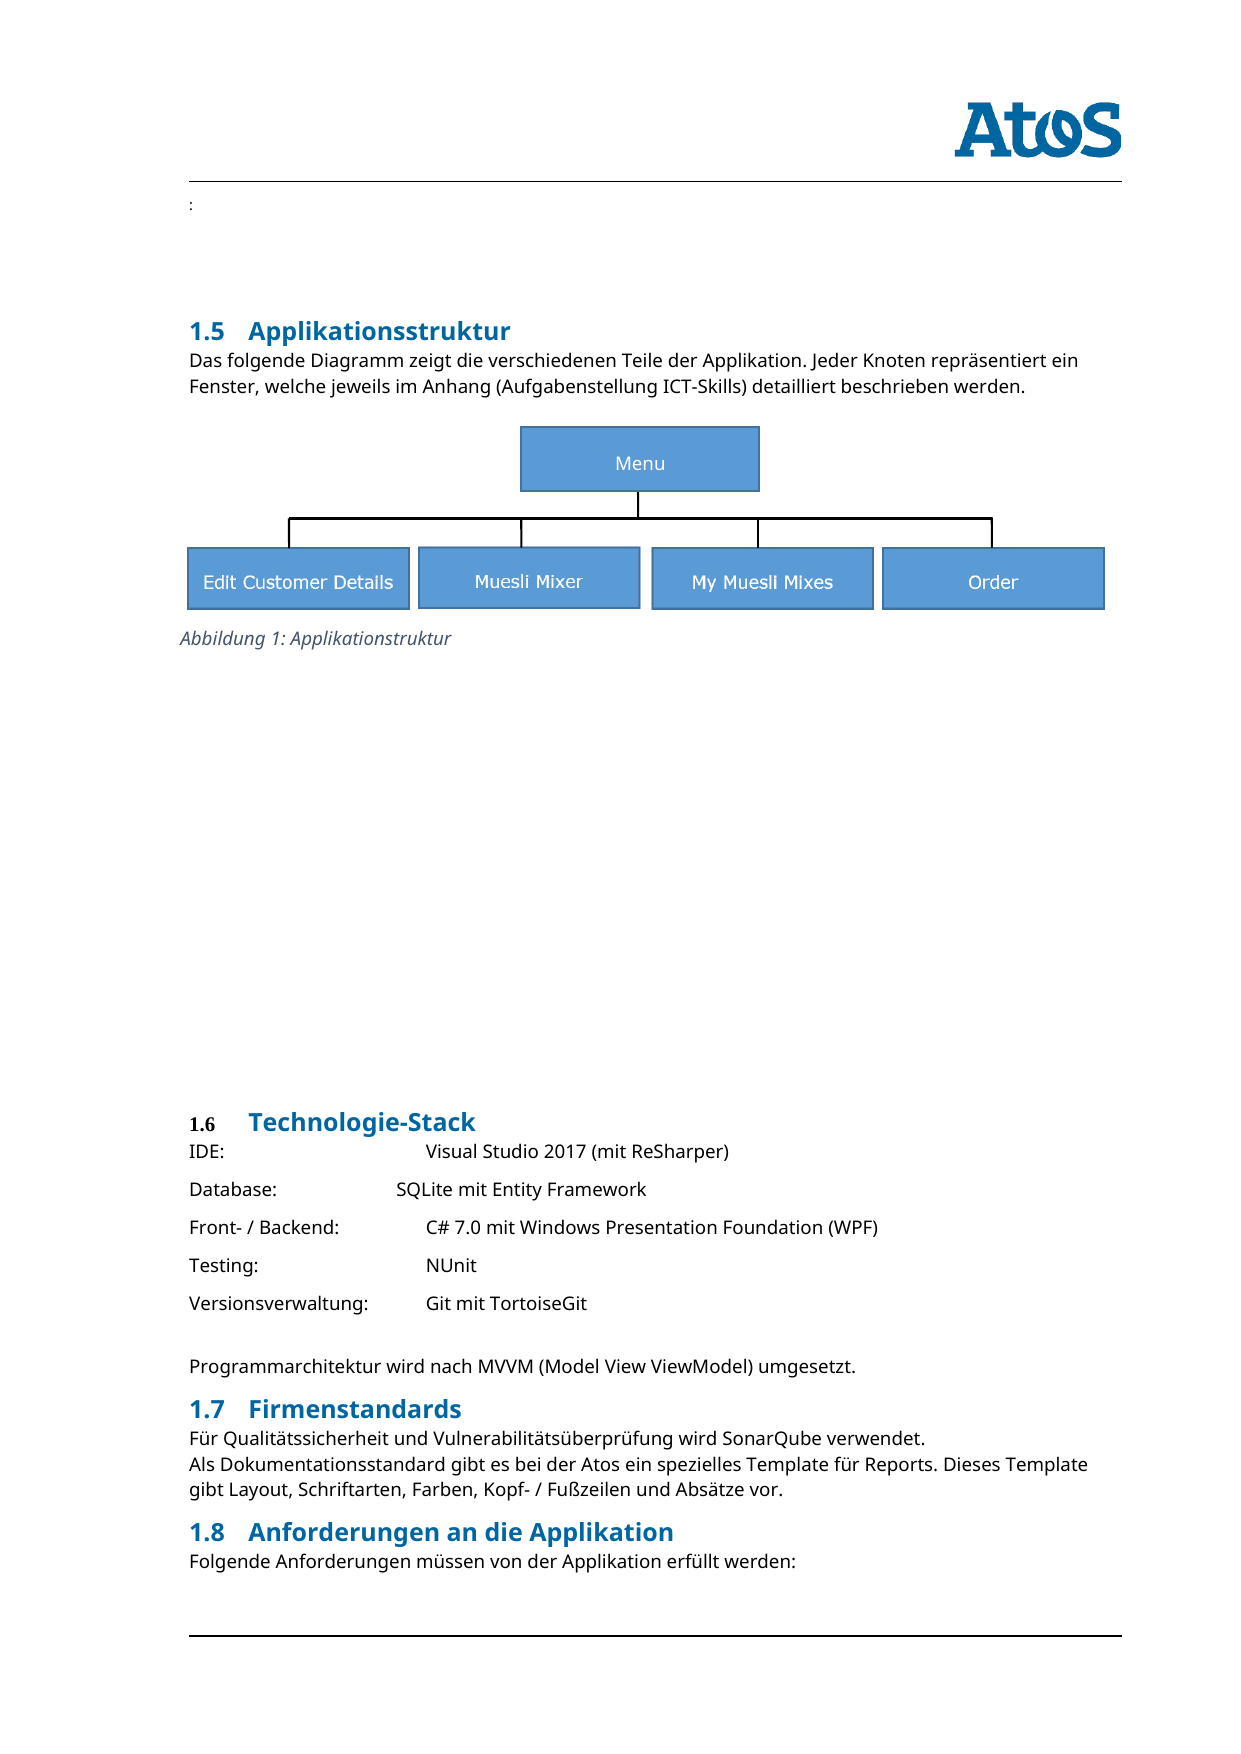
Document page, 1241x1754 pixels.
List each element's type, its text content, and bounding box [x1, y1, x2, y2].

subtitle Firmenstandards [189, 1392, 1122, 1426]
text Versionsverwaltung: Git mit TortoiseGit [189, 1291, 1122, 1316]
text Das folgende Diagramm zeigt die verschiedenen Teile der Applikation. Jeder Knoten repräsentiert ein Fenster, welche jeweils im Anhang (Aufgabenstellung ICT-Skills) detailliert beschrieben werden. [189, 348, 1122, 399]
picture [180, 535, 1110, 614]
text Database: SQLite mit Entity Framework [189, 1177, 1122, 1202]
text Folgende Anforderungen müssen von der Applikation erfüllt werden: [189, 1549, 1122, 1574]
text Für Qualitätssicherheit und Vulnerabilitätsüberprüfung wird SonarQube verwendet. [189, 1426, 1122, 1451]
text Programmarchitektur wird nach MVVM (Model View ViewModel) umgesetzt. [189, 1354, 1122, 1379]
text Testing: NUnit [189, 1253, 1122, 1278]
subtitle Technologie-Stack [189, 611, 1122, 1138]
subtitle Applikationsstruktur [189, 314, 1122, 348]
text IDE: Visual Studio 2017 (mit ReSharper) [189, 1138, 1122, 1164]
subtitle Anforderungen an die Applikation [189, 1515, 1122, 1549]
text Front- / Backend: C# 7.0 mit Windows Presentation Foundation (WPF) [189, 1214, 1122, 1240]
text Als Dokumentationsstandard gibt es bei der Atos ein spezielles Template für Reports. Dieses Template gibt Layout, Schriftarten, Farben, Kopf- / Fußzeilen und Absätze vor. [189, 1451, 1122, 1502]
picture [952, 100, 1121, 157]
